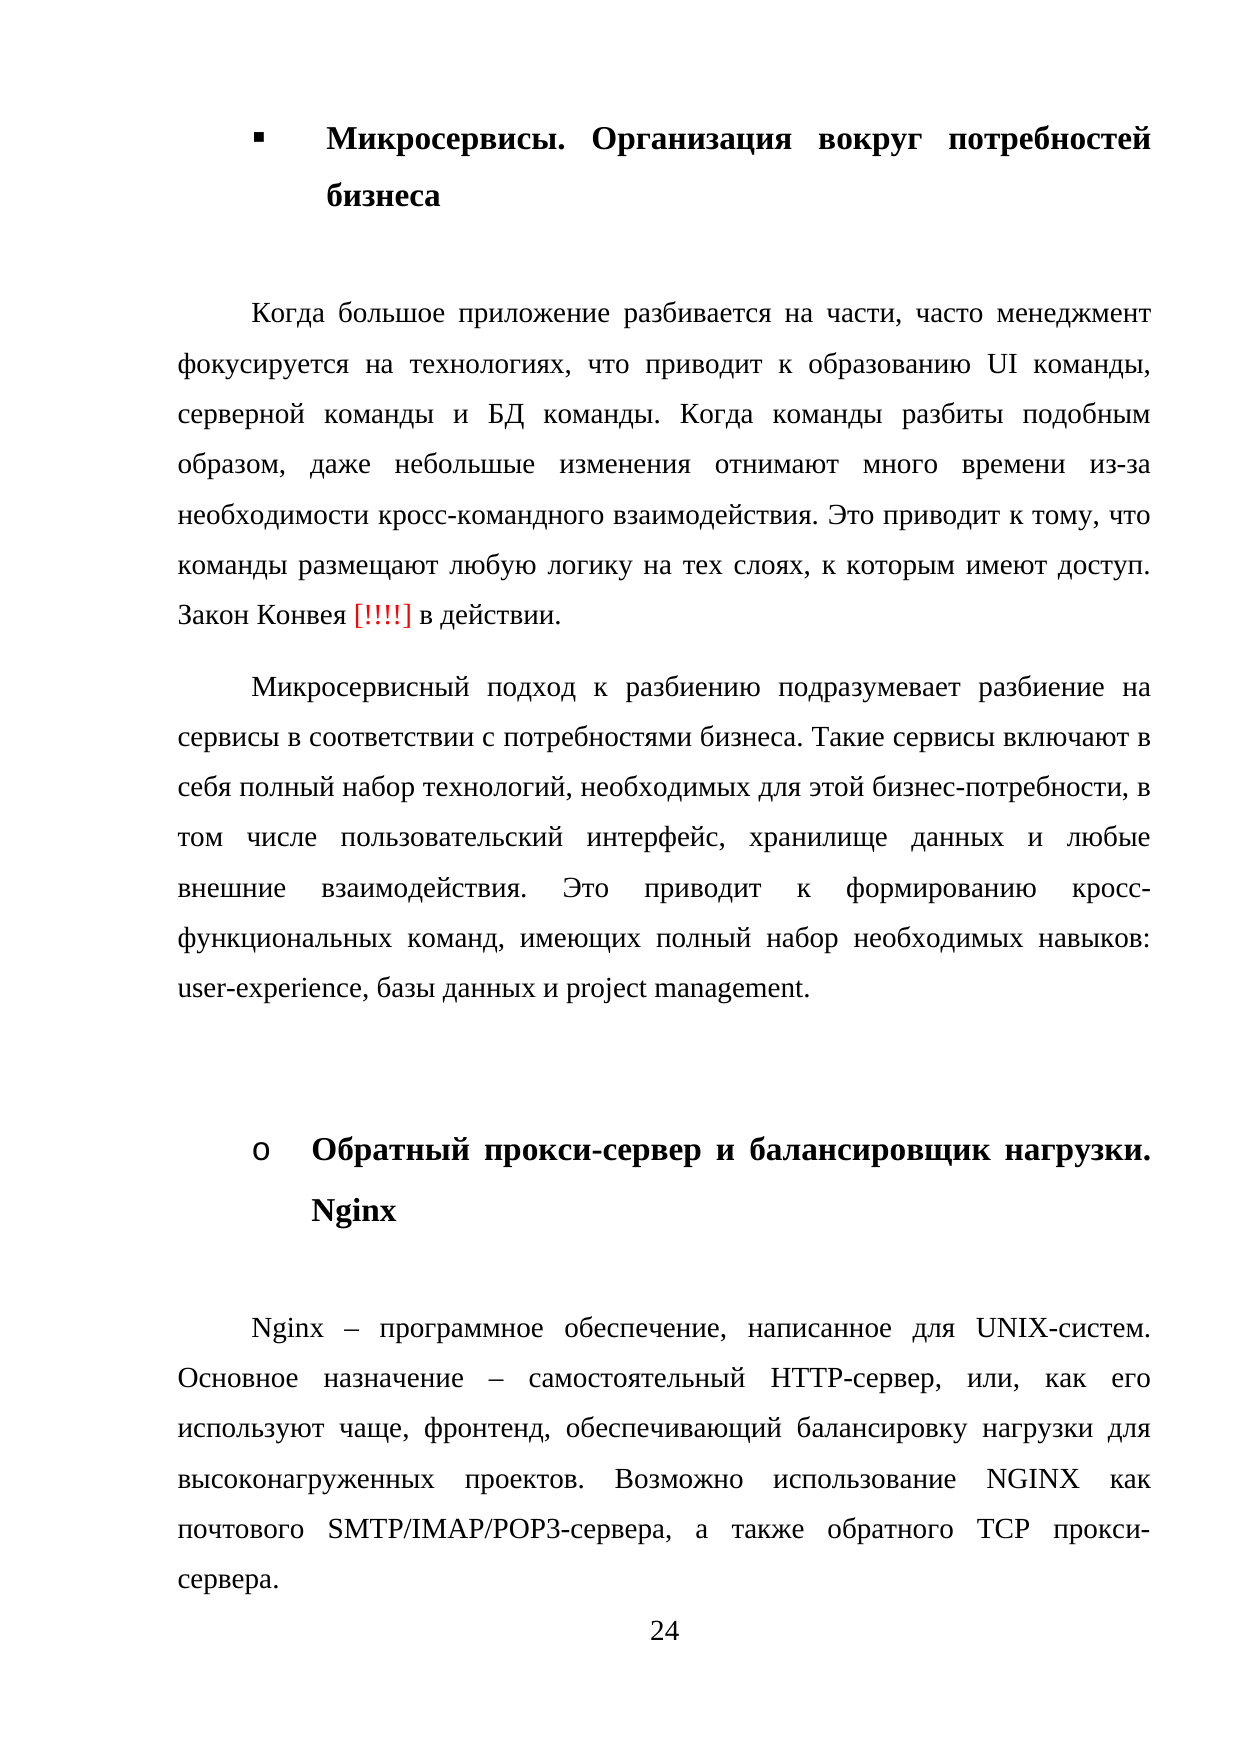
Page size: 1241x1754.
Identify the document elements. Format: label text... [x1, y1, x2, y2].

text Когда большое приложение разбивается на части, часто менеджмент фокусируется на технологиях, что приводит к образованию UI команды, серверной команды и БД команды. Когда команды разбиты подобным образом, даже небольшые изменения отнимают много времени из-за необходимости кросс-командного взаимодействия. Это приводит к тому, что команды размещают любую логику на тех слоях, к которым имеют доступ. Закон Конвея [!!!!] в действии. [177, 296, 1152, 631]
text Nginx – программное обеспечение, написанное для UNIX-систем. Основное назначение – самостоятельный HTTP-сервер, или, как его используют чаще, фронтенд, обеспечивающий балансировку нагрузки для высоконагруженных проектов. Возможно использование NGINX как почтового SMTP/IMAP/POP3-сервера, а также обратного TCP прокси-сервера. [177, 1310, 1152, 1595]
subtitle Обратный прокси-сервер и балансировщик нагрузки. Nginx [251, 1129, 1152, 1228]
subtitle Микросервисы. Организация вокруг потребностей бизнеса [251, 118, 1152, 214]
text Микросервисный подход к разбиению подразумевает разбиение на сервисы в соответствии с потребностями бизнеса. Такие сервисы включают в себя полный набор технологий, необходимых для этой бизнес-потребности, в том числе пользовательский интерфейс, хранилище данных и любые внешние взаимодействия. Это приводит к формированию кросс-функциональных команд, имеющих полный набор необходимых навыков: user-experience, базы данных и project management. [177, 669, 1152, 1004]
